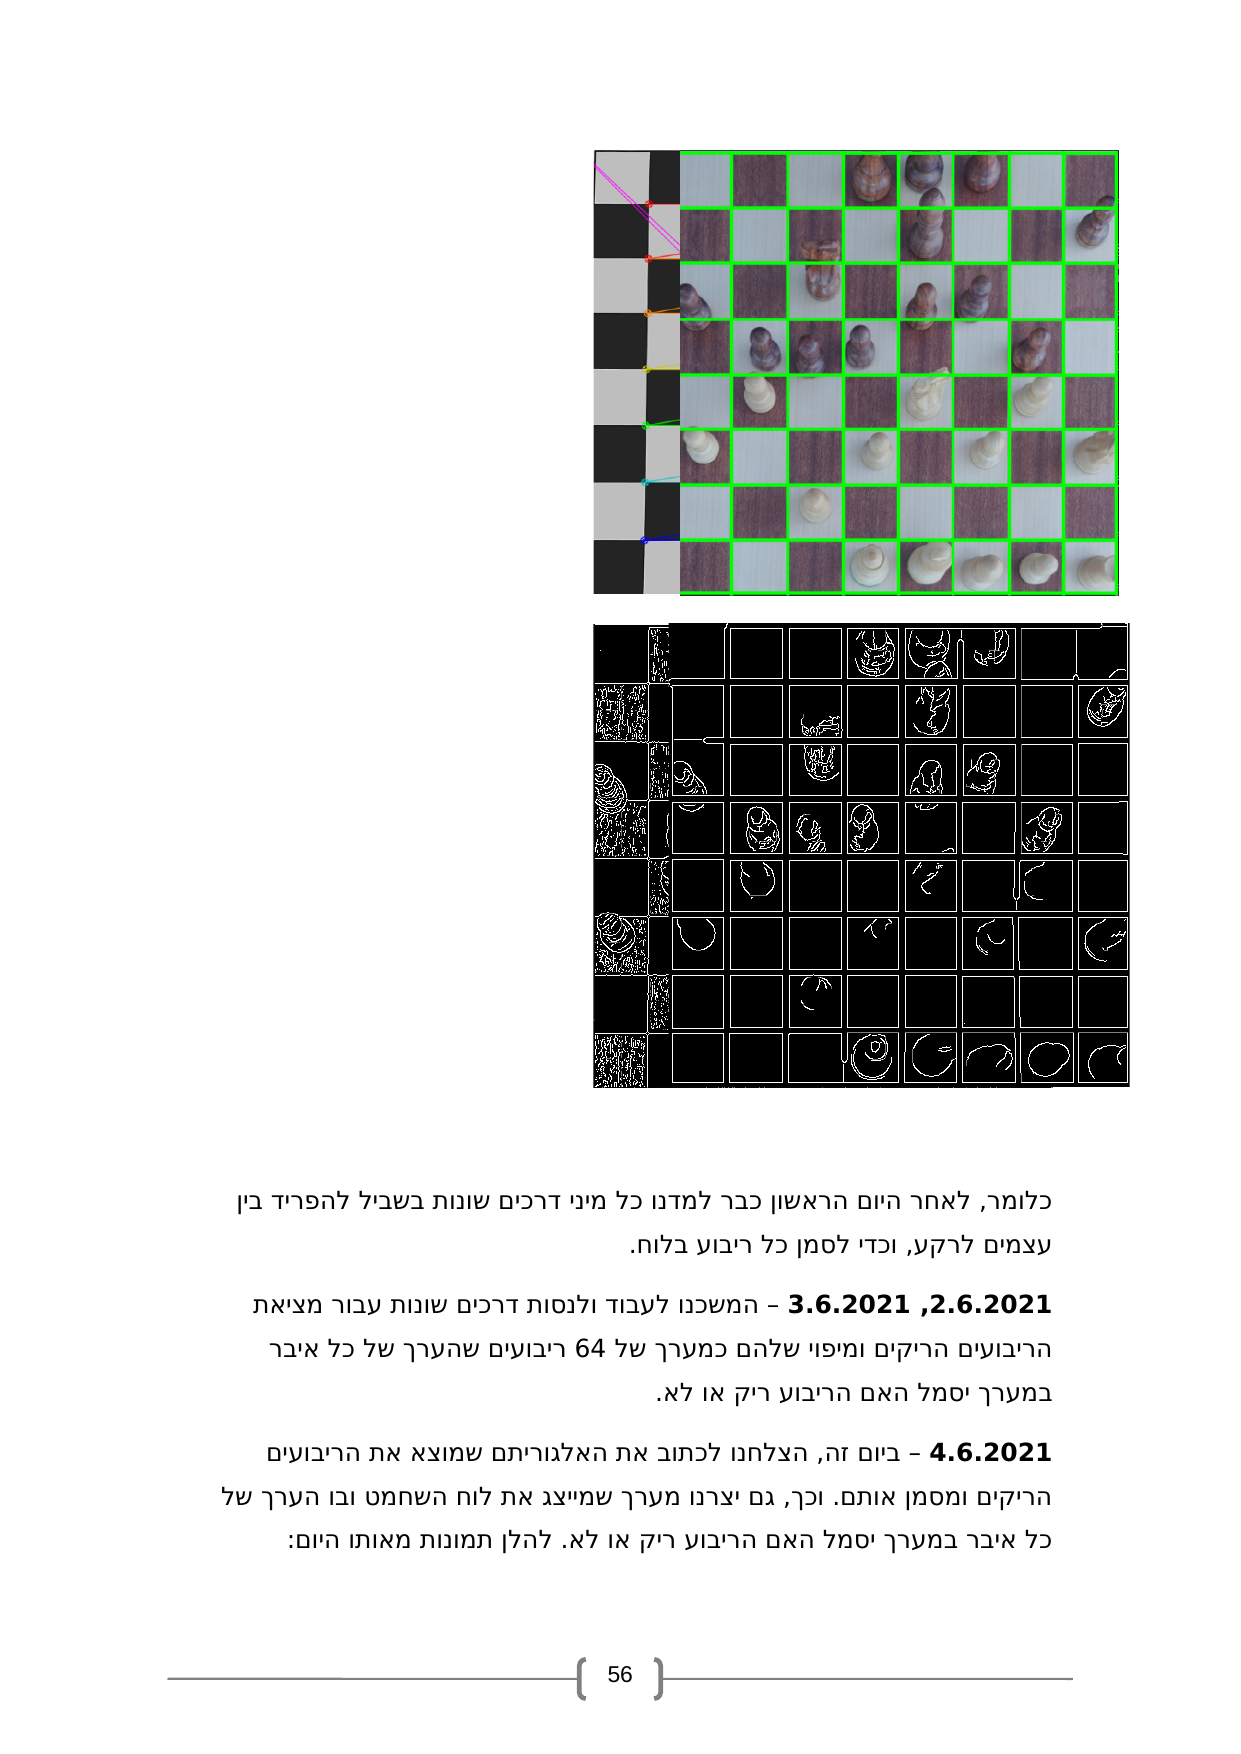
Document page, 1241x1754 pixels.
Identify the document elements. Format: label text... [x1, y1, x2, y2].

text 2.6.2021, 3.6.2021 – המשכנו לעבוד ולנסות דרכים שונות עבור מציאת הריבועים הריקים ומיפוי שלהם כמערך של 64 ריבועים שהערך של כל איבר במערך יסמל האם הריבוע ריק או לא. [187, 1290, 1053, 1407]
picture [593, 150, 1119, 596]
text 4.6.2021 – ביום זה, הצלחנו לכתוב את האלגוריתם שמוצא את הריבועים הריקים ומסמן אותם. וכך, גם יצרנו מערך שמייצג את לוח השחמט ובו הערך של כל איבר במערך יסמל האם הריבוע ריק או לא. להלן תמונות מאותו היום: [187, 1438, 1053, 1555]
text כלומר, לאחר היום הראשון כבר למדנו כל מיני דרכים שונות בשביל להפריד בין עצמים לרקע, וכדי לסמן כל ריבוע בלוח. [187, 1186, 1053, 1259]
picture [593, 623, 1130, 1088]
